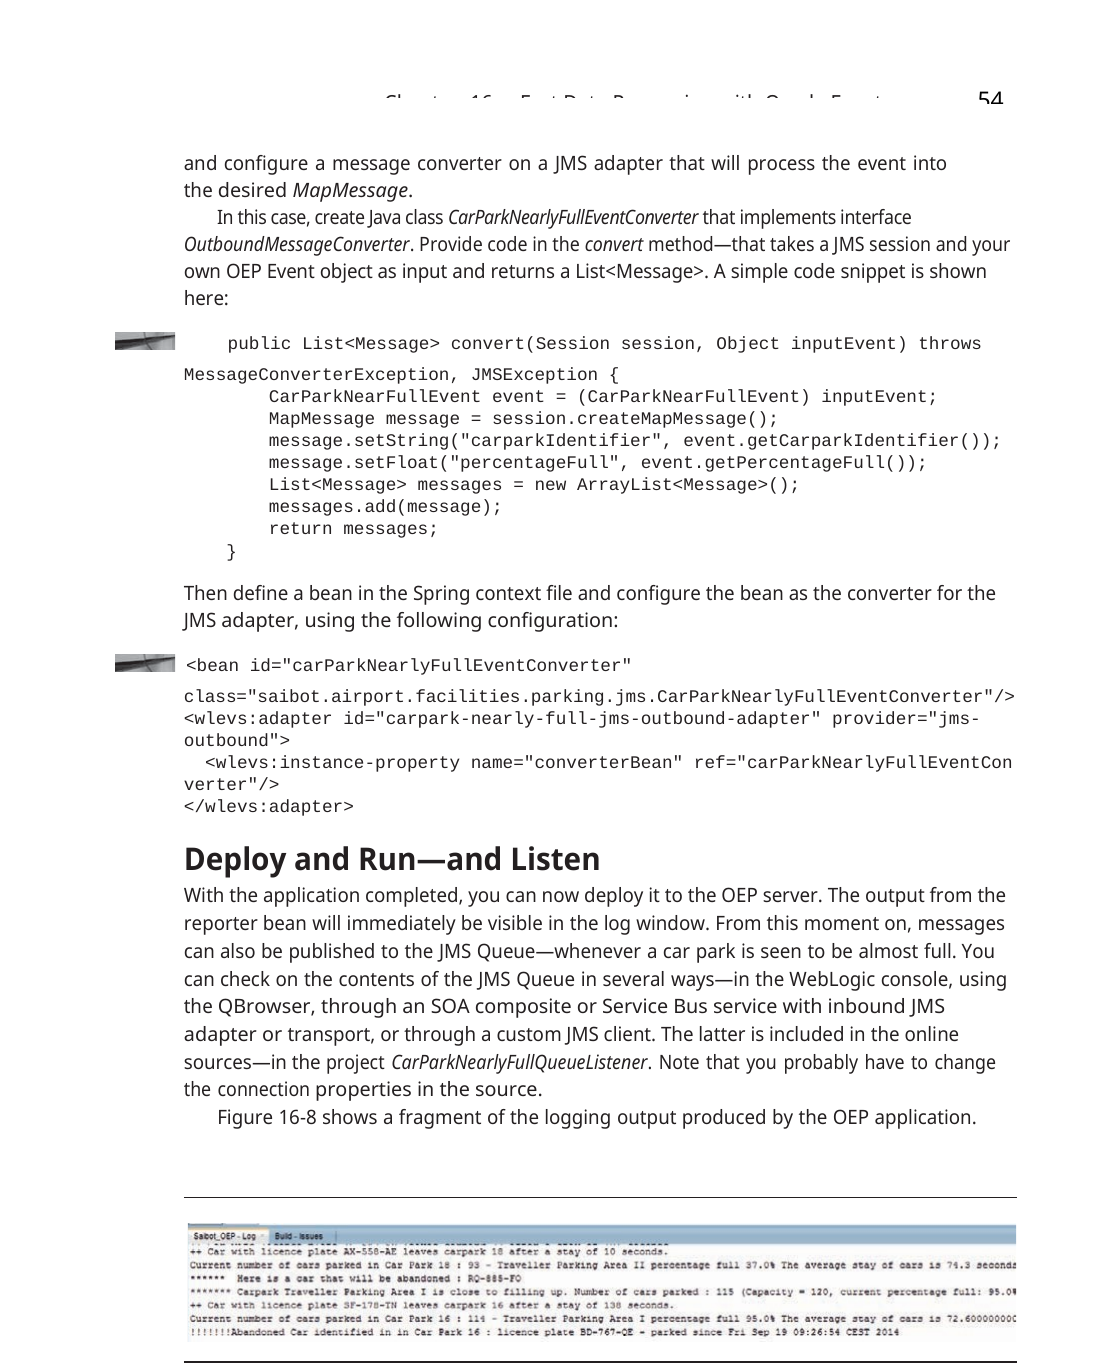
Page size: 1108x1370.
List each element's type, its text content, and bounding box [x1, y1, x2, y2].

text <bean id="carParkNearlyFullEventConverter" class="saibot.airport.facilities.parking.jms.CarParkNearlyFullEventConverter"/> [115, 654, 1107, 707]
text return messages; [269, 520, 1107, 540]
picture [115, 654, 176, 672]
picture [115, 332, 176, 350]
subtitle Deploy and Run—and Listen [184, 837, 1107, 879]
text <wlevs:adapter id="carpark-nearly-full-jms-outbound-adapter" provider="jms- outbound"> [184, 709, 983, 752]
text } [226, 542, 1107, 562]
text With the application completed, you can now deploy it to the OEP server. The output from the reporter bean will immediately be visible in the log window. From this moment on, messages can also be published to the JMS Queue—whenever a car park is seen to be almost full. You can check on the contents of the JMS Queue in several ways—in the WebLogic console, using the QBrowser, through an SOA composite or Service Bus service with inbound JMS adapter or transport, or through a custom JMS client. The latter is included in the online sources—in the project CarParkNearlyFullQueueListener. Note that you probably have to change the connection properties in the source. [184, 882, 1012, 1103]
picture [187, 1223, 1017, 1342]
text </wlevs:adapter> [184, 798, 1107, 818]
text <wlevs:instance-property name="converterBean" ref="carParkNearlyFullEventCon verter"/> [184, 754, 1015, 796]
text public List<Message> convert(Session session, Object inputEvent) throws MessageConverterException, JMSException { [115, 332, 983, 385]
text Then define a bean in the Spring context file and configure the bean as the converter for the JMS adapter, using the following configuration: [184, 579, 1003, 633]
text In this case, create Java class CarParkNearlyFullEventConverter that implements interface OutboundMessageConverter. Provide code in the convert method—that takes a JMS session and your own OEP Event object as input and returns a List<Message>. A simple code snippet is shown here: [184, 203, 1018, 312]
text Figure 16-8 shows a fragment of the logging output produced by the OEP application. [217, 1103, 1107, 1130]
text and configure a message converter on a JMS adapter that will process the event into the desired MapMessage. [184, 149, 971, 203]
text CarParkNearFullEvent event = (CarParkNearFullEvent) inputEvent; MapMessage message = session.createMapMessage(); message.setString("carparkIdentifier", event.getCarparkIdentifier()); message.setFloat("percentageFull", event.getPercentageFull()); List<Message> messages = new ArrayList<Message>(); messages.add(message); [269, 387, 1004, 518]
